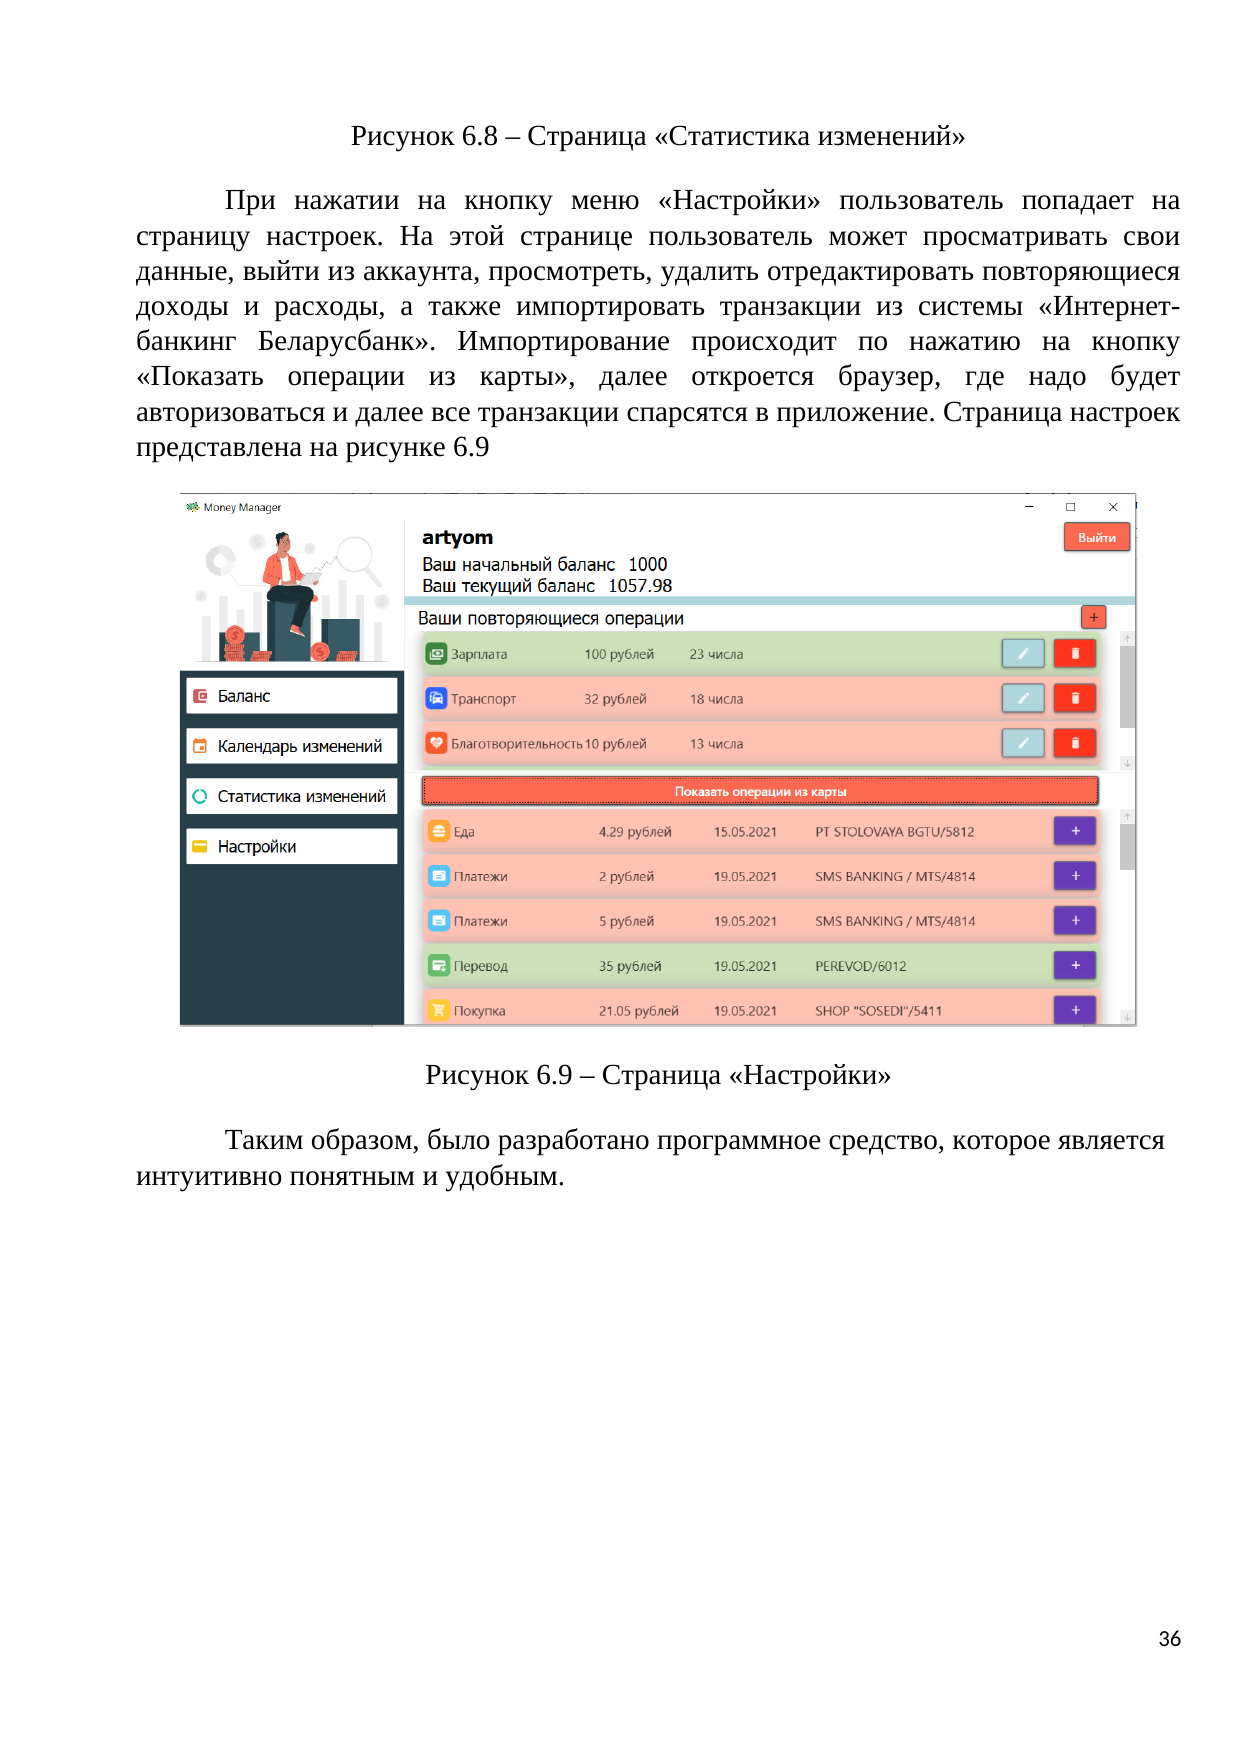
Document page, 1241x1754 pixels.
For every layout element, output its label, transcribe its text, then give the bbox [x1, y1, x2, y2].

list Рисунок 6.9 – Страница «Настройки» [136, 1057, 1181, 1091]
text Таким образом, было разработано программное средство, которое является интуитивно понятным и удобным. [136, 1122, 1181, 1191]
picture [179, 493, 1138, 1027]
list Рисунок 6.8 – Страница «Статистика изменений» [136, 118, 1181, 152]
list При нажатии на кнопку меню «Настройки» пользователь попадает на страницу настроек. На этой странице пользователь может просматривать свои данные, выйти из аккаунта, просмотреть, удалить отредактировать повторяющиеся доходы и расходы, а также импортировать транзакции из системы «Интернет-банкинг Беларусбанк». Импортирование происходит по нажатию на кнопку «Показать операции из карты», далее откроется браузер, где надо будет авторизоваться и далее все транзакции спарсятся в приложение. Страница настроек представлена на рисунке 6.9 [136, 182, 1181, 462]
